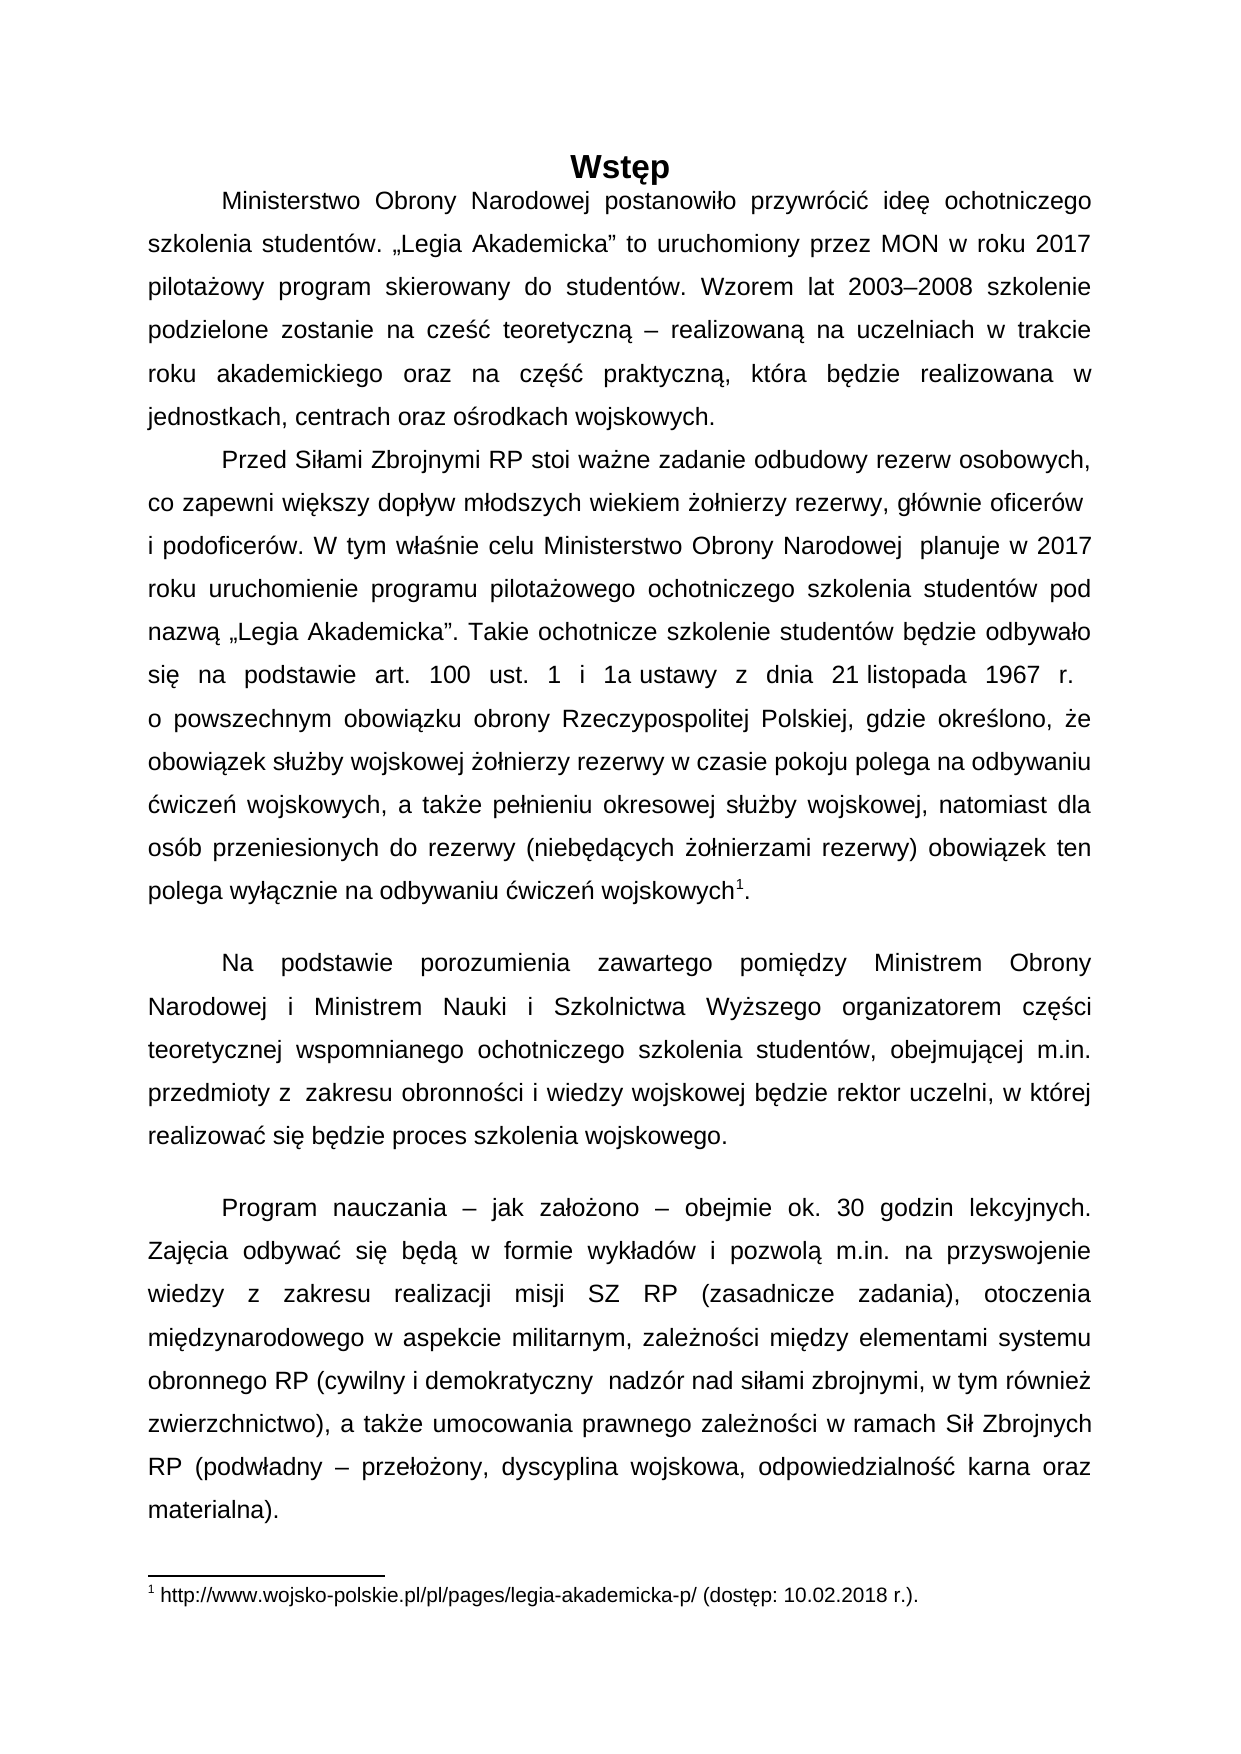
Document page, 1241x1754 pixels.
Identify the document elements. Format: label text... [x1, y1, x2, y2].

text Program nauczania – jak założono – obejmie ok. 30 godzin lekcyjnych. Zajęcia odbywać się będą w formie wykładów i pozwolą m.in. na przyswojenie wiedzy z zakresu realizacji misji SZ RP (zasadnicze zadania), otoczenia międzynarodowego w aspekcie militarnym, zależności między elementami systemu obronnego RP (cywilny i demokratyczny nadzór nad siłami zbrojnymi, w tym również zwierzchnictwo), a także umocowania prawnego zależności w ramach Sił Zbrojnych RP (podwładny – przełożony, dyscyplina wojskowa, odpowiedzialność karna oraz materialna). [148, 1193, 1093, 1524]
text Przed Siłami Zbrojnymi RP stoi ważne zadanie odbudowy rezerw osobowych, co zapewni większy dopływ młodszych wiekiem żołnierzy rezerwy, głównie oficerów i podoficerów. W tym właśnie celu Ministerstwo Obrony Narodowej planuje w 2017 roku uruchomienie programu pilotażowego ochotniczego szkolenia studentów pod nazwą „Legia Akademicka”. Takie ochotnicze szkolenie studentów będzie odbywało się na podstawie art. 100 ust. 1 i 1a ustawy z dnia 21 listopada 1967 r. o powszechnym obowiązku obrony Rzeczypospolitej Polskiej, gdzie określono, że obowiązek służby wojskowej żołnierzy rezerwy w czasie pokoju polega na odbywaniu ćwiczeń wojskowych, a także pełnieniu okresowej służby wojskowej, natomiast dla osób przeniesionych do rezerwy (niebędących żołnierzami rezerwy) obowiązek ten polega wyłącznie na odbywaniu ćwiczeń wojskowych. [148, 445, 1093, 905]
text Na podstawie porozumienia zawartego pomiędzy Ministrem Obrony Narodowej i Ministrem Nauki i Szkolnictwa Wyższego organizatorem części teoretycznej wspomnianego ochotniczego szkolenia studentów, obejmującej m.in. przedmioty z zakresu obronności i wiedzy wojskowej będzie rektor uczelni, w której realizować się będzie proces szkolenia wojskowego. [148, 948, 1093, 1149]
text Ministerstwo Obrony Narodowej postanowiło przywrócić ideę ochotniczego szkolenia studentów. „Legia Akademicka” to uruchomiony przez MON w roku 2017 pilotażowy program skierowany do studentów. Wzorem lat 2003–2008 szkolenie podzielone zostanie na cześć teoretyczną – realizowaną na uczelniach w trakcie roku akademickiego oraz na część praktyczną, która będzie realizowana w jednostkach, centrach oraz ośrodkach wojskowych. [148, 186, 1093, 430]
text Wstęp [148, 148, 1093, 186]
